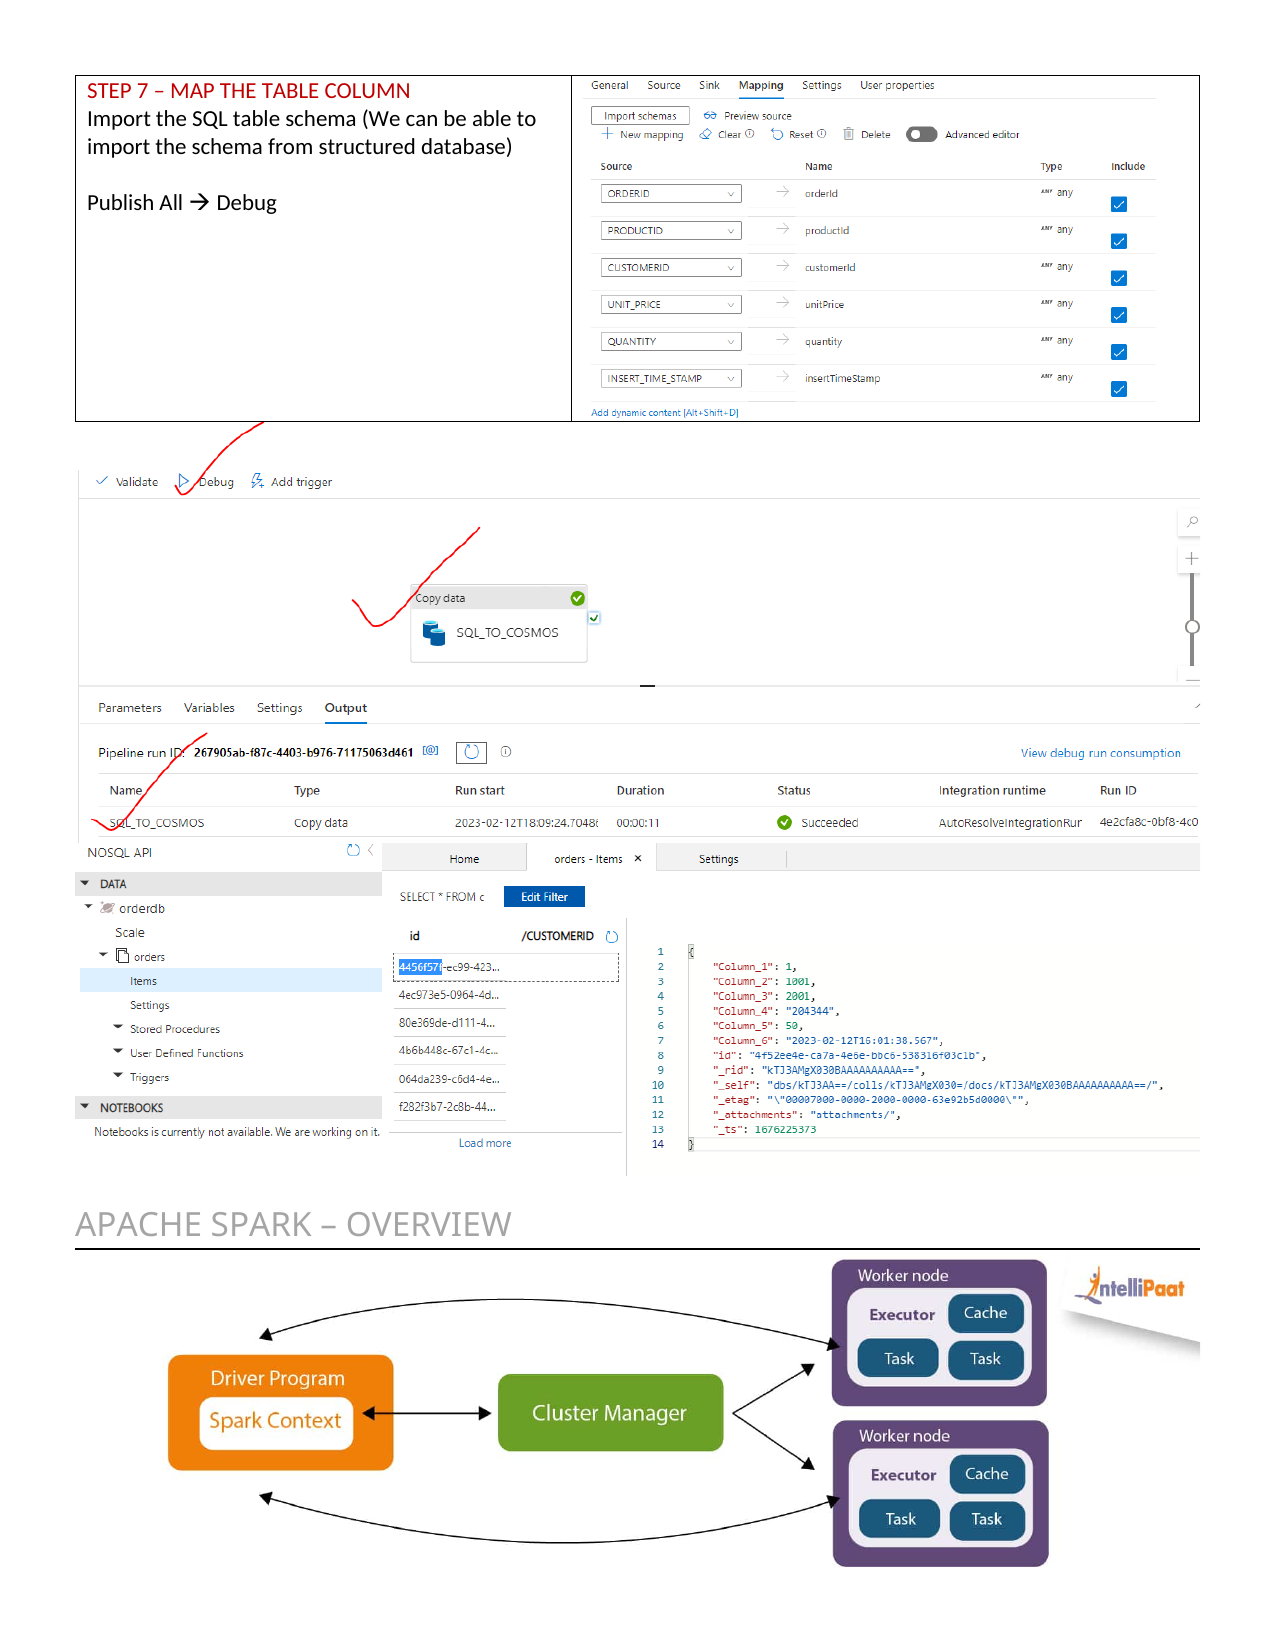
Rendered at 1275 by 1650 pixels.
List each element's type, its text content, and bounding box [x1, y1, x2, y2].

subtitle APACHE SPARK – OVERVIEW [75, 1201, 1200, 1248]
table_header [572, 76, 583, 421]
picture [583, 76, 1157, 421]
table_header [1157, 76, 1199, 421]
table_header STEP 7 – MAP THE TABLE COLUMN Import the SQL table schema (We can be able to import the schema from structured database) Publish All Debug [76, 76, 571, 421]
picture [75, 422, 1200, 1176]
picture [75, 1253, 1200, 1573]
